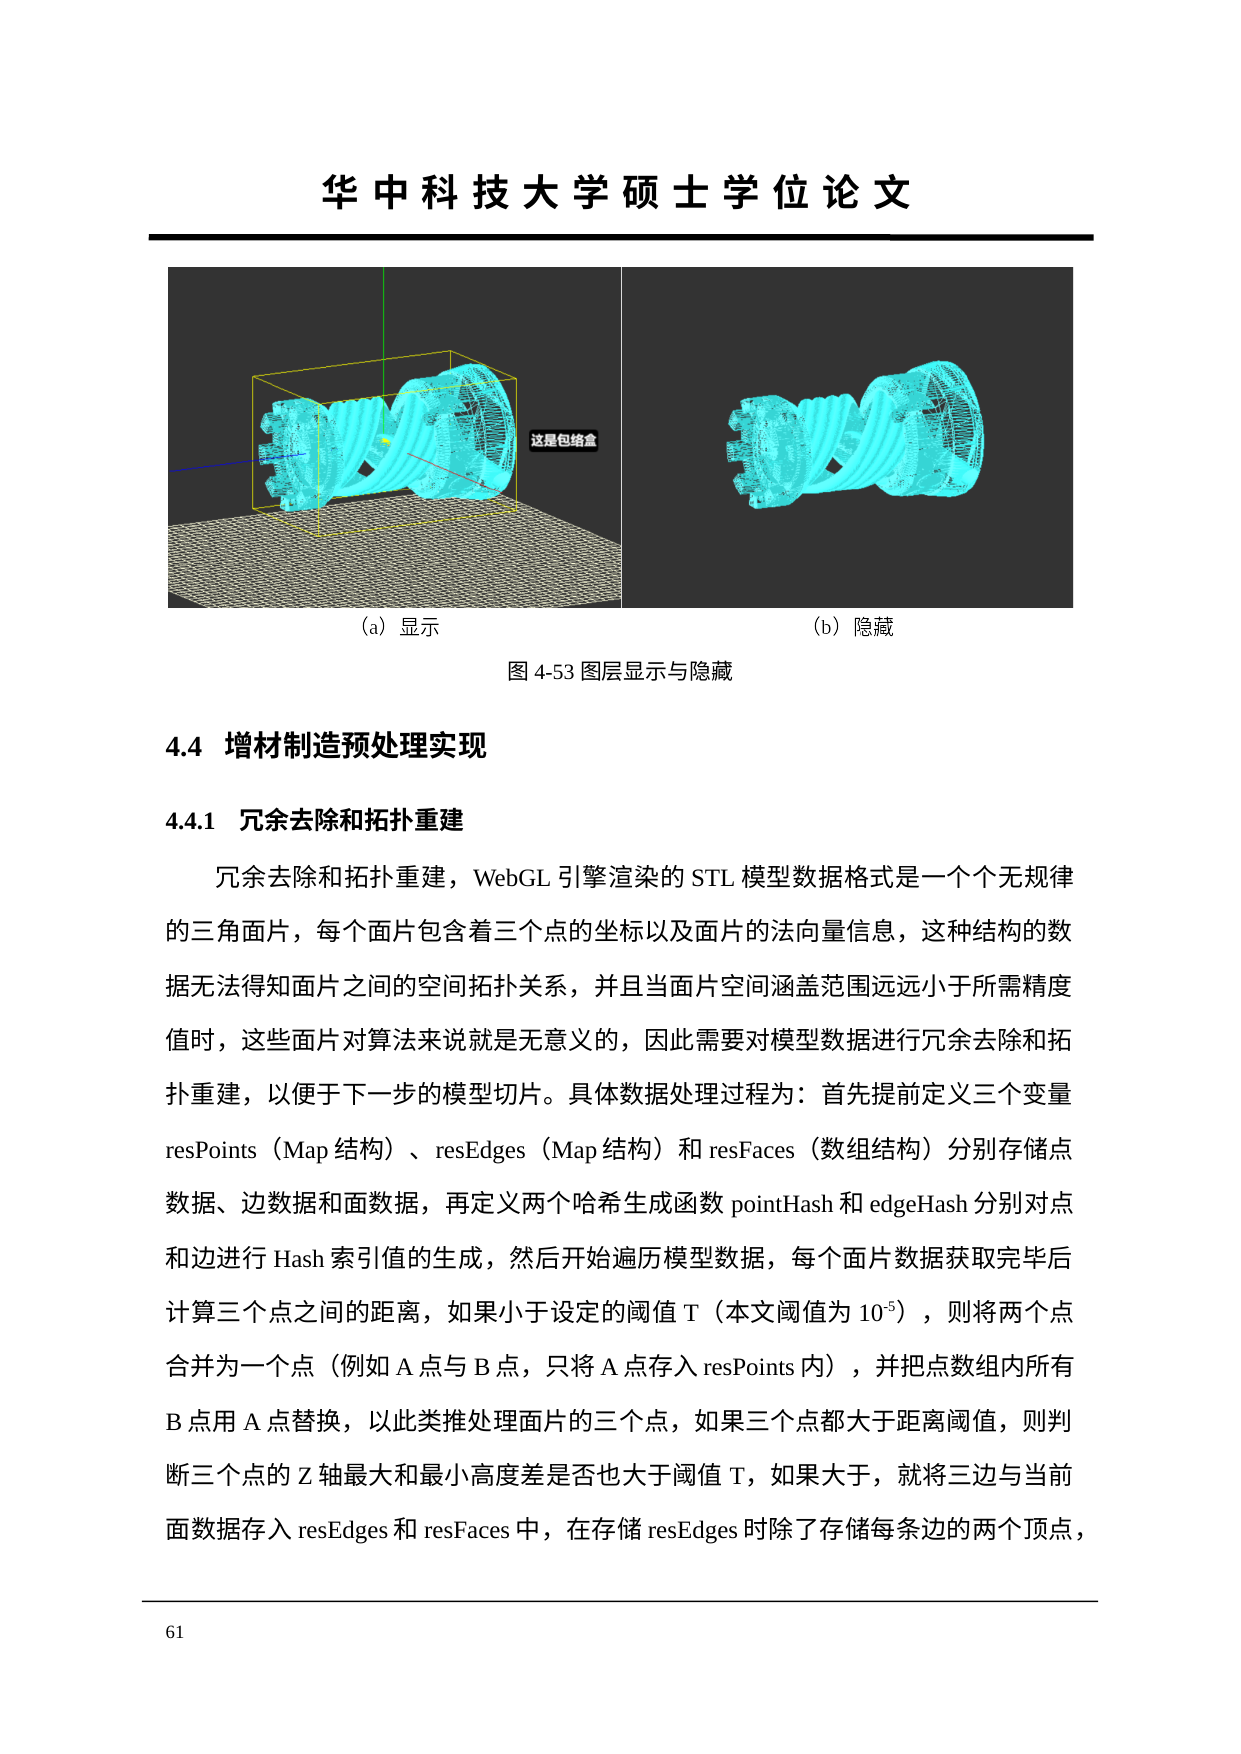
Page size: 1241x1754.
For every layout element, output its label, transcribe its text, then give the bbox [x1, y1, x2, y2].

subtitle 冗余去除和拓扑重建 [165, 800, 1075, 837]
subtitle 增材制造预处理实现 [165, 722, 1075, 764]
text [165, 857, 1075, 1546]
